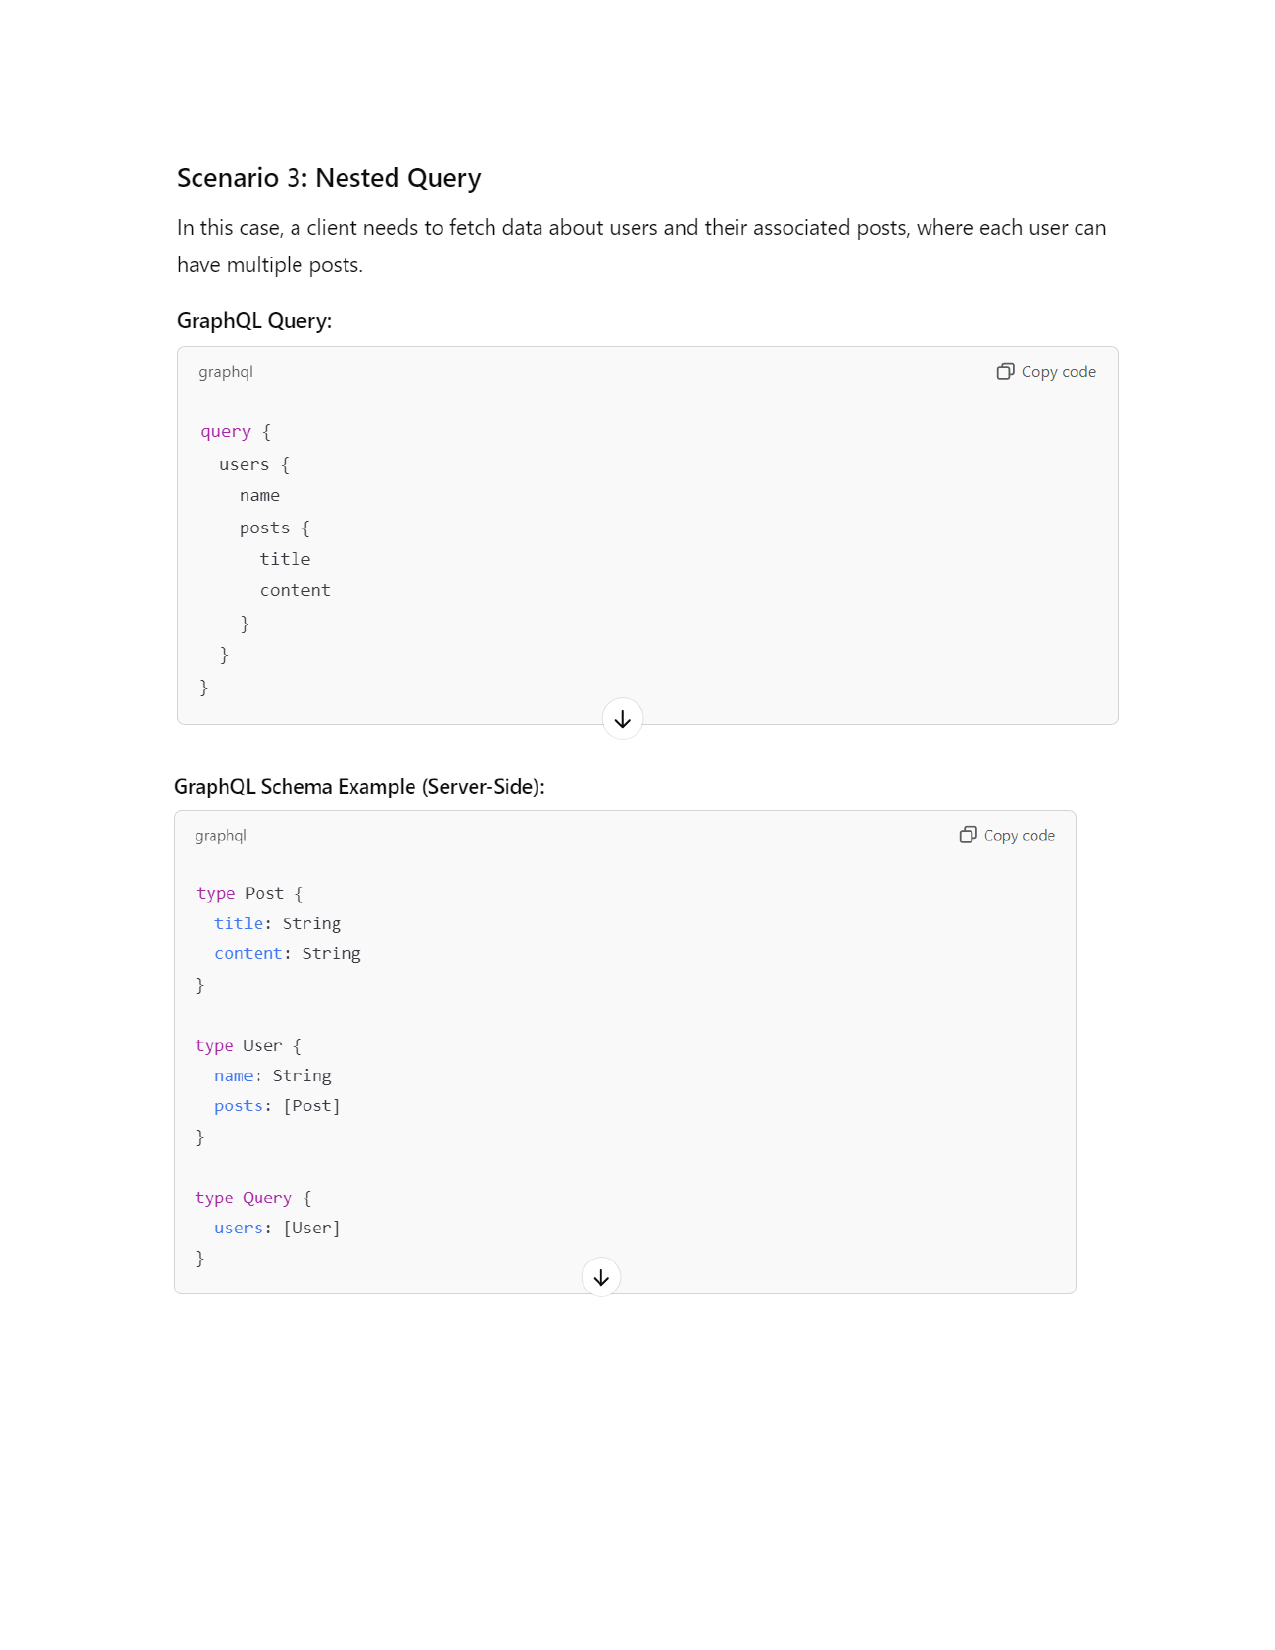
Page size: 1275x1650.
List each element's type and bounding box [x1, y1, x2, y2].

picture [150, 763, 1125, 1307]
picture [150, 150, 1125, 745]
